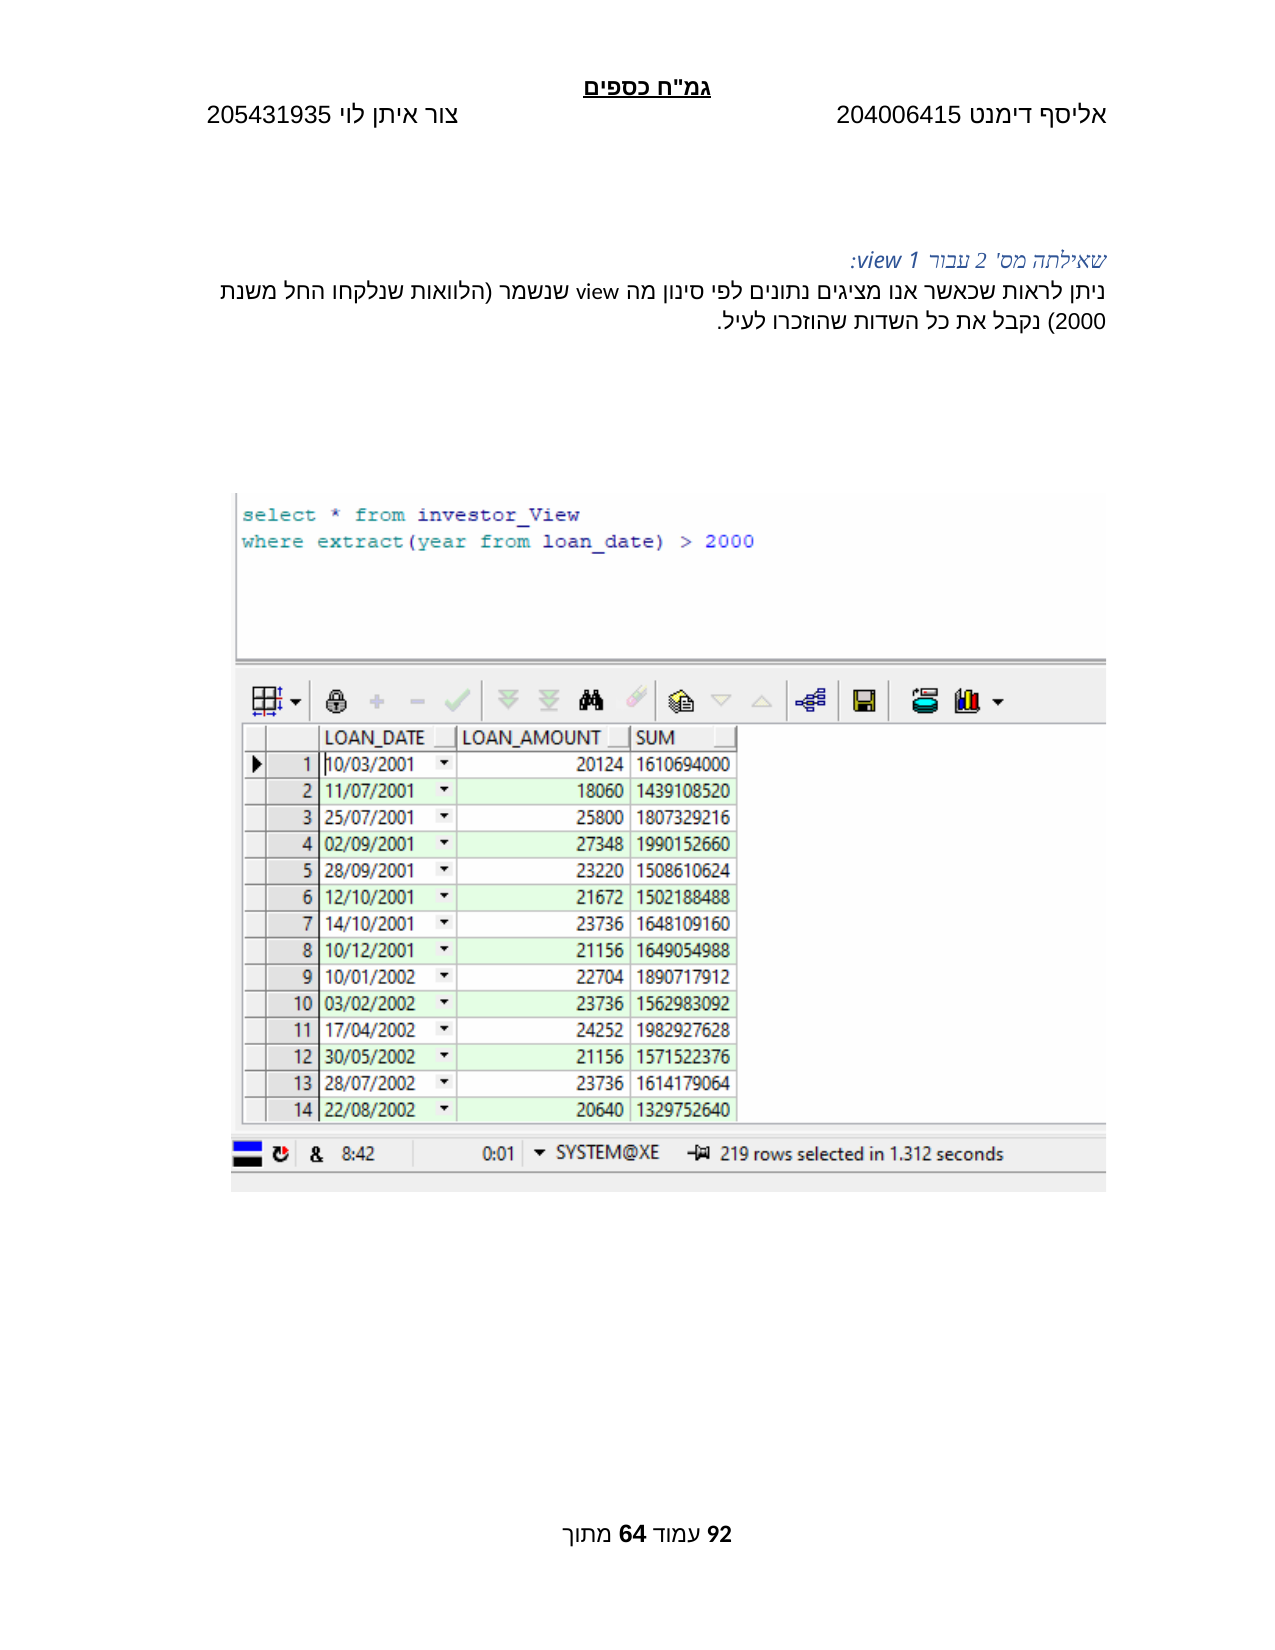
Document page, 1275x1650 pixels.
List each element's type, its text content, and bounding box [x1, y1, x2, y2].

subtitle שאילתה מס' 2 עבור view 1: [187, 244, 1106, 275]
picture [231, 493, 1107, 1192]
text ניתן לראות שכאשר אנו מציגים נתונים לפי סינון מה view שנשמר (הלוואות שנלקחו החל משנת 2000) נקבל את כל השדות שהוזכרו לעיל. [187, 277, 1106, 334]
